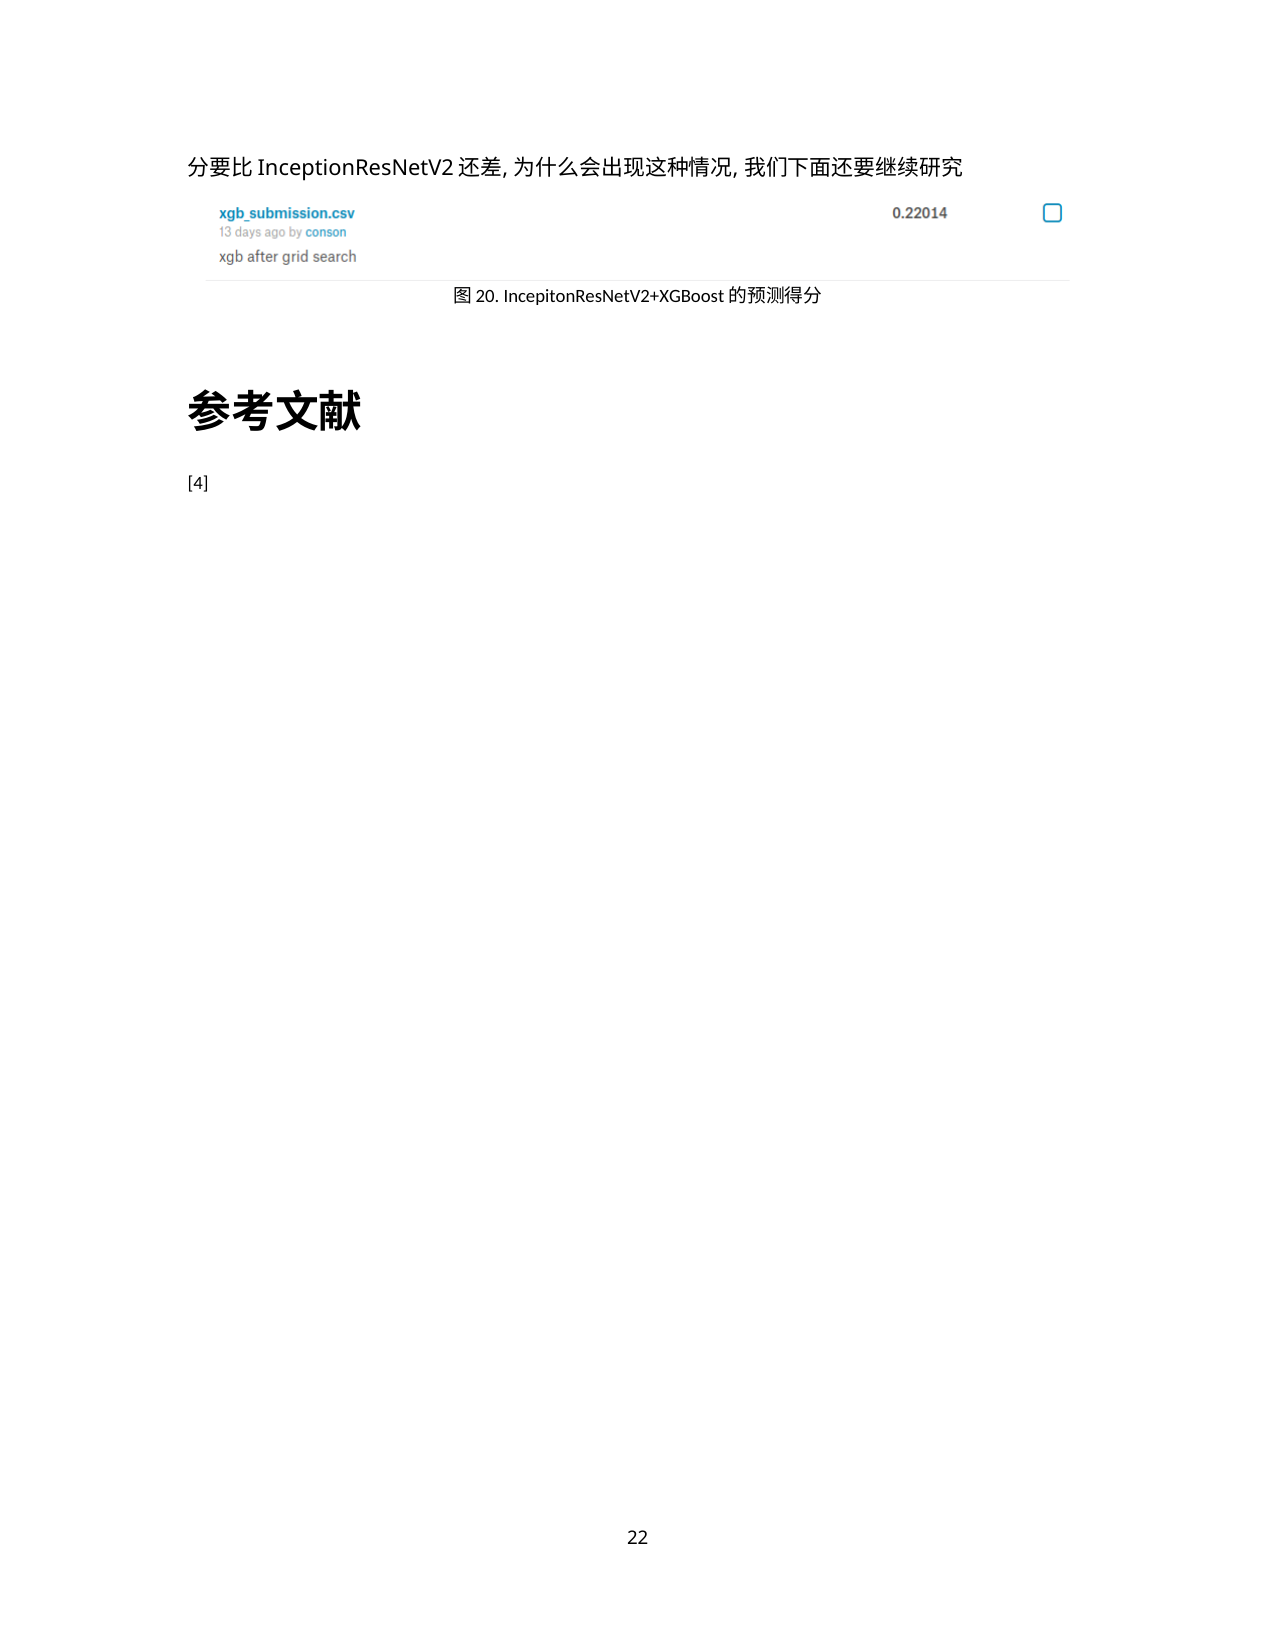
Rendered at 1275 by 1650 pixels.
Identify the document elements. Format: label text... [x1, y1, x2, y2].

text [187, 150, 1087, 182]
picture [205, 188, 1070, 281]
text 图20. IncepitonResNetV2+XGBoost的预测得分 [187, 280, 1087, 308]
subtitle 参考文献 [187, 376, 1087, 440]
text [4] [187, 471, 1087, 494]
